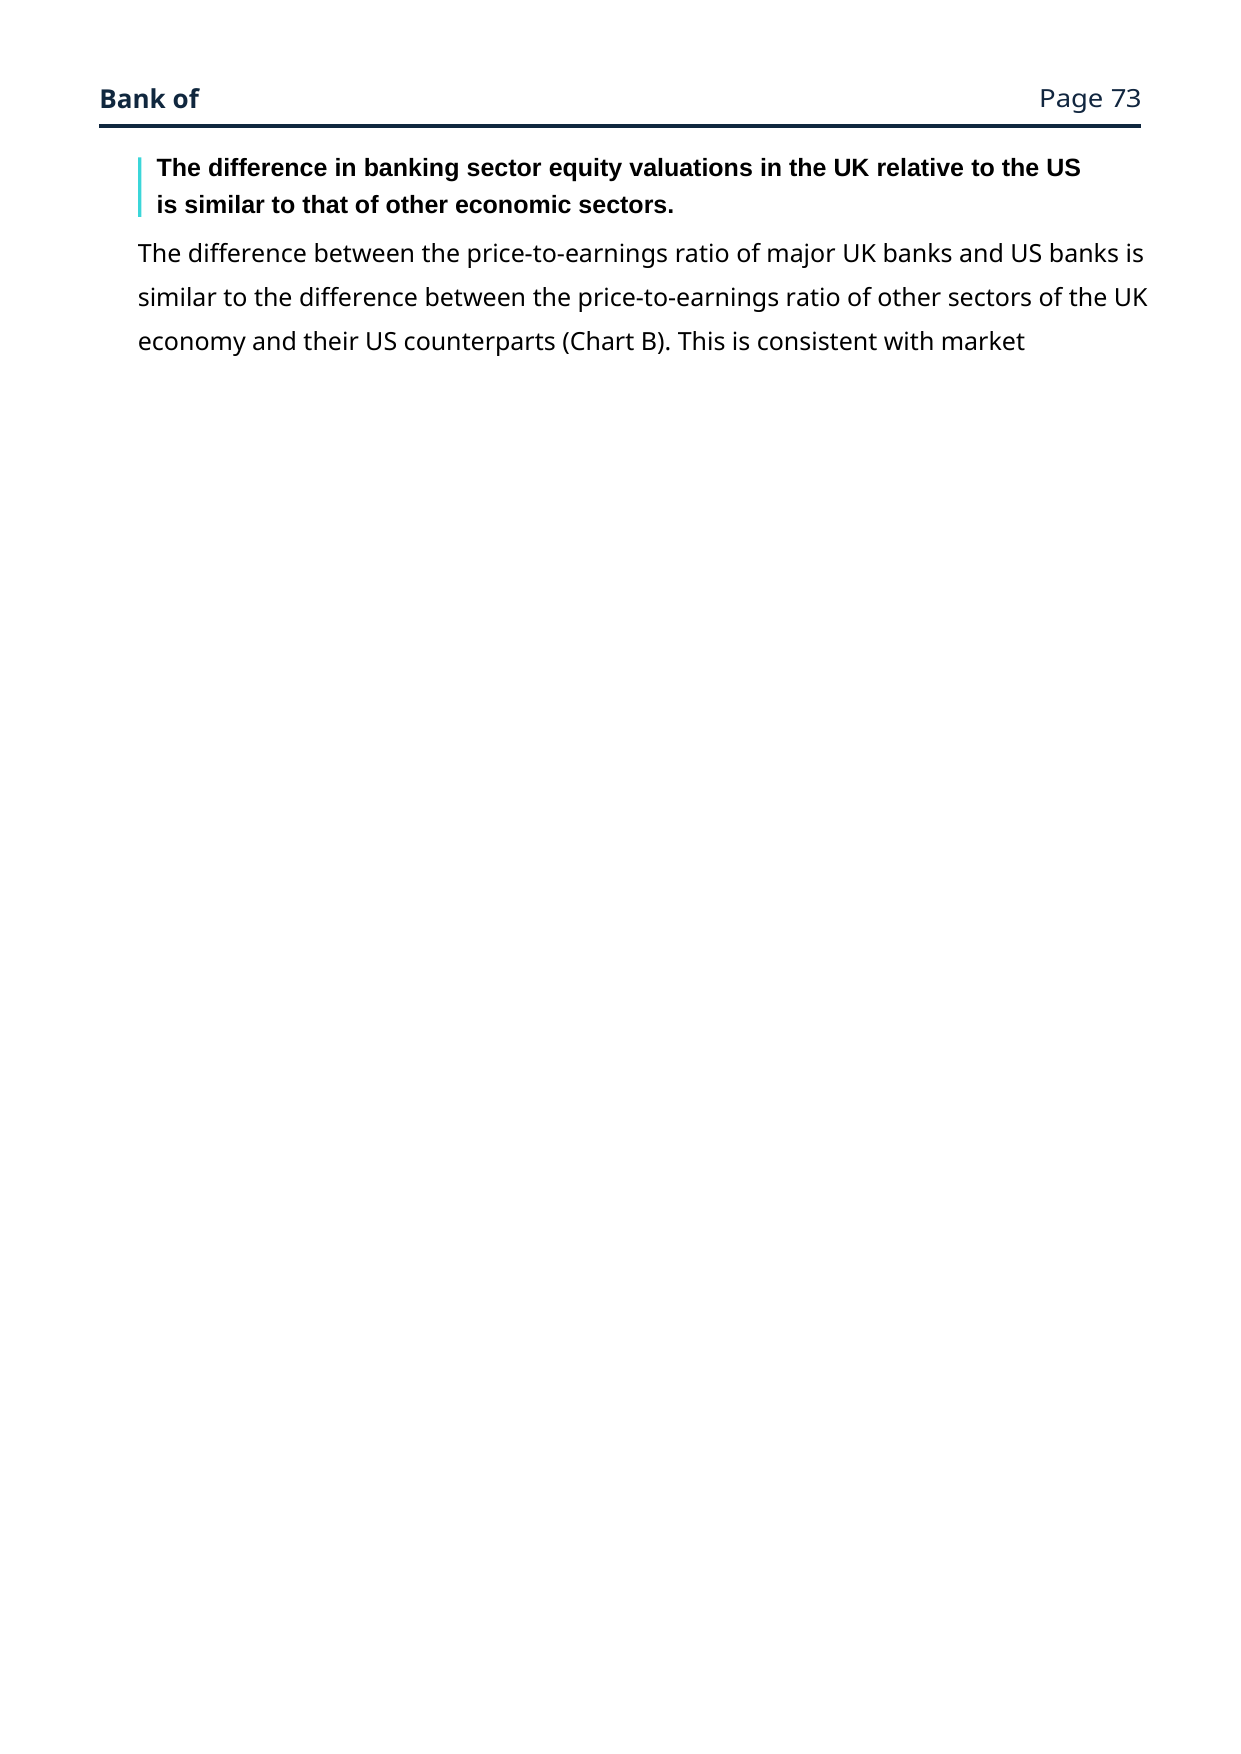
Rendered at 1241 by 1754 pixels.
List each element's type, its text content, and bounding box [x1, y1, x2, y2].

text The difference between the price-to-earnings ratio of major UK banks and US banks is similar to the difference between the price-to-earnings ratio of other sectors of the UK economy and their US counterparts (Chart B). This is consistent with market [138, 235, 1152, 358]
subtitle The difference in banking sector equity valuations in the UK relative to the US is similar to that of other economic sectors. [156, 153, 1092, 219]
